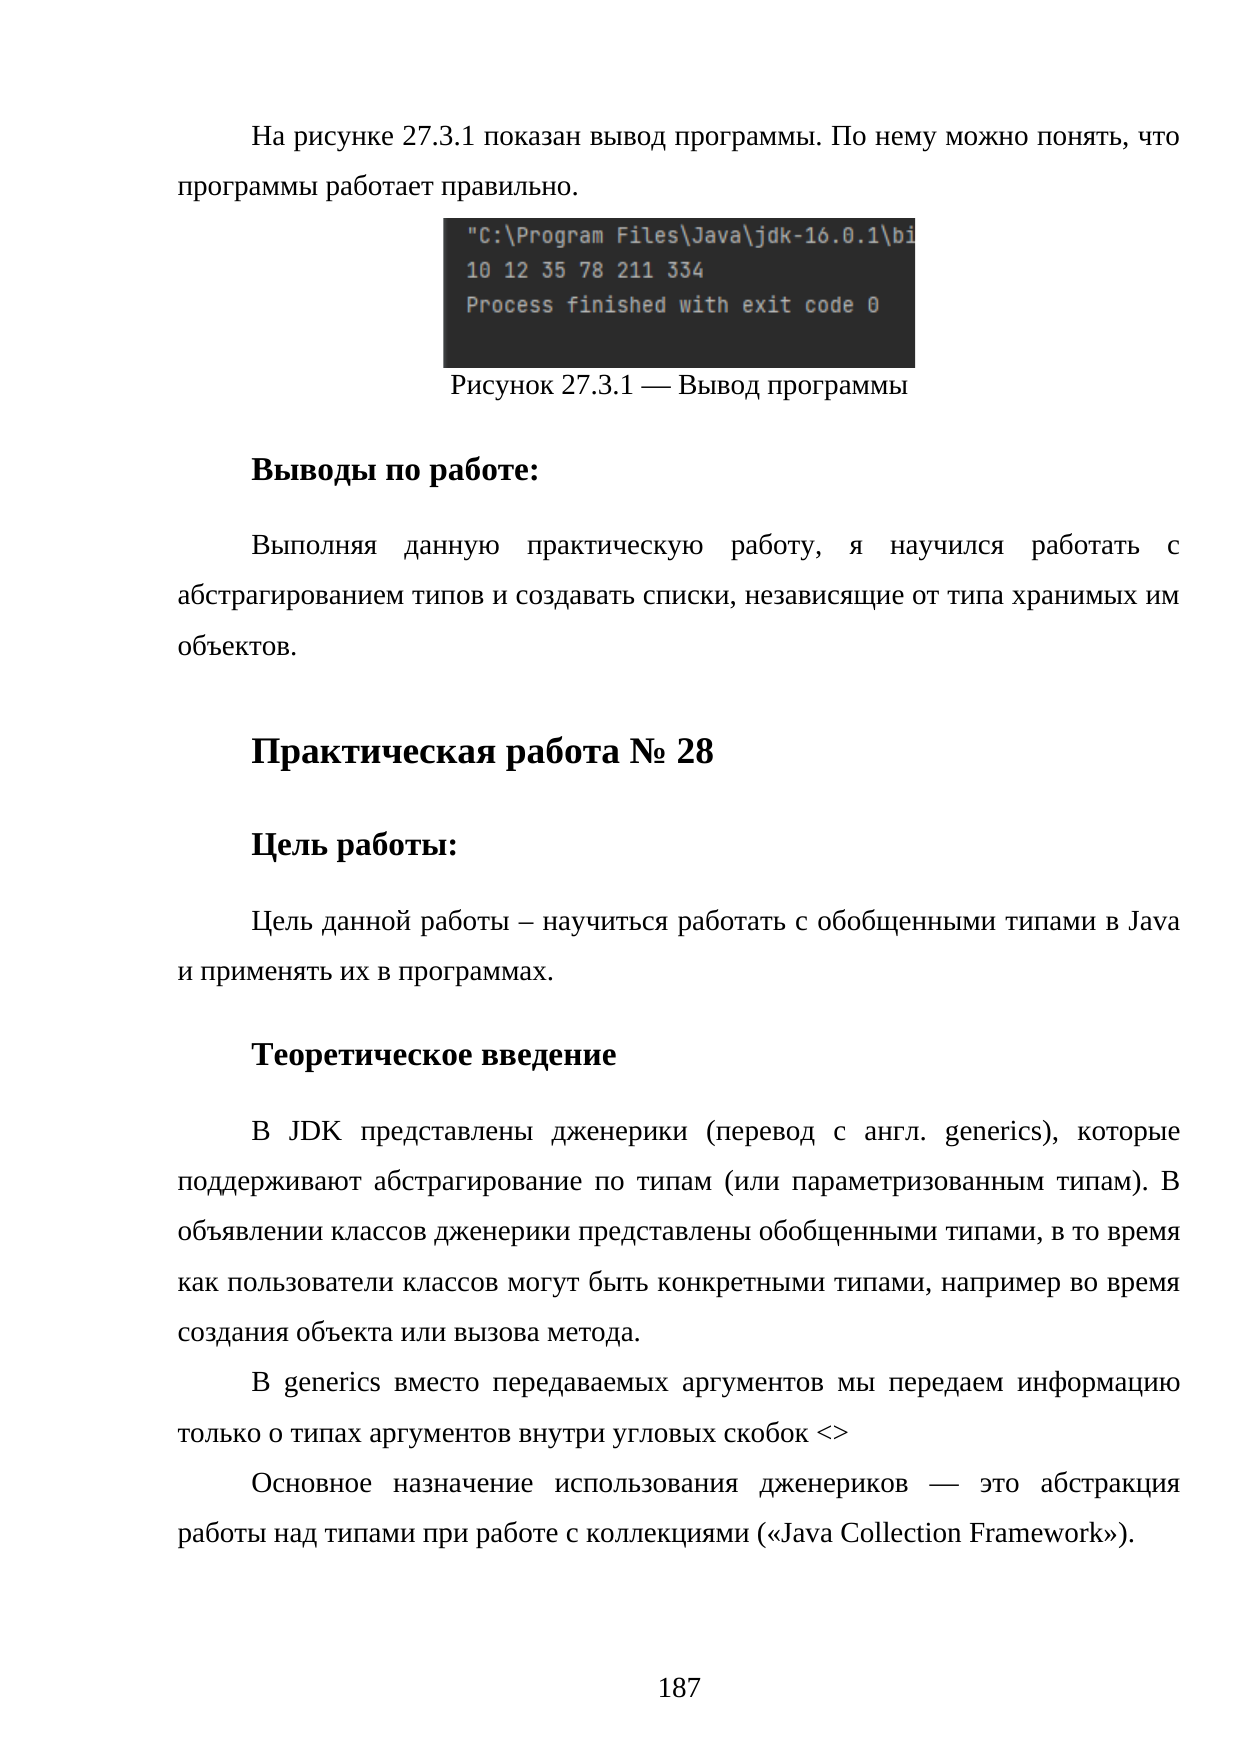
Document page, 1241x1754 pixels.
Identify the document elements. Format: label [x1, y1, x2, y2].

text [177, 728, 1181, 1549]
picture [443, 218, 916, 368]
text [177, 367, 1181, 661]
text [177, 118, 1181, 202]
